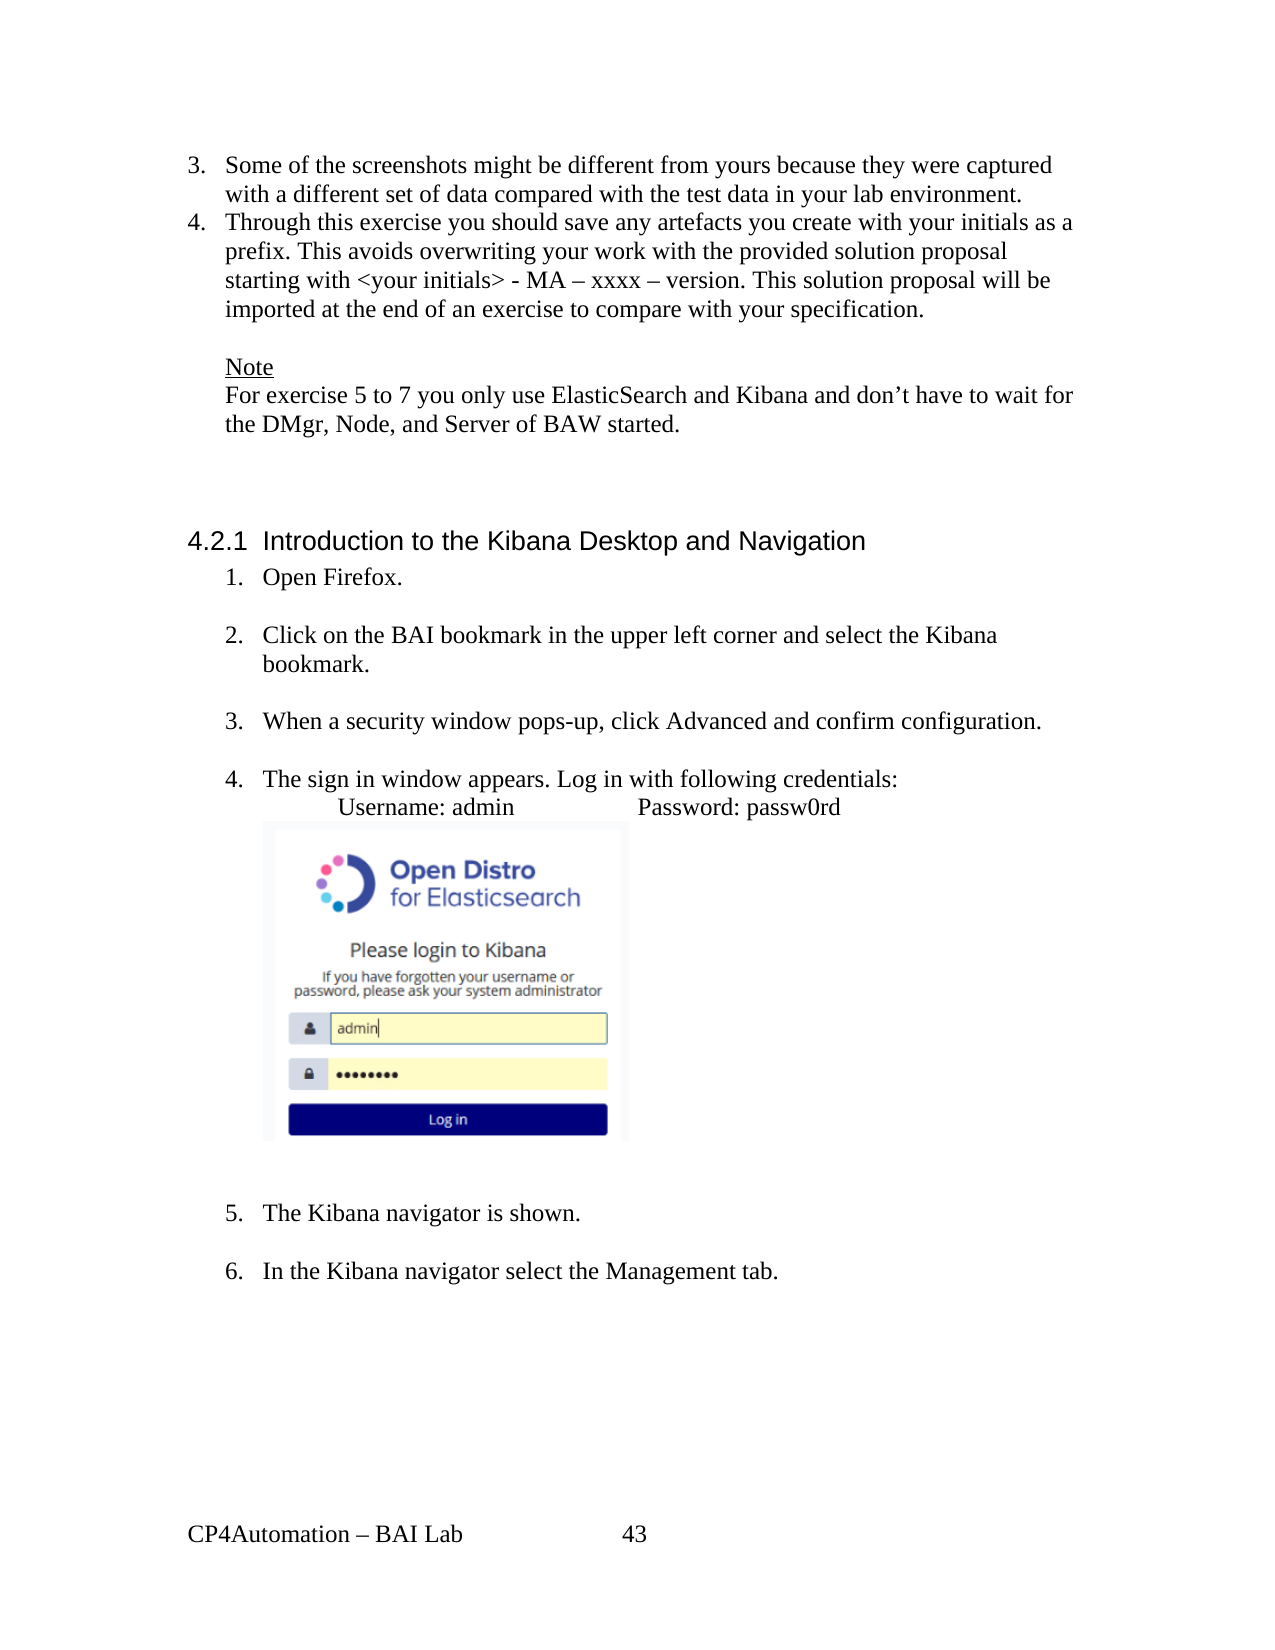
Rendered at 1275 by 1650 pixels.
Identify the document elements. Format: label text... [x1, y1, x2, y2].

subtitle Introduction to the Kibana Desktop and Navigation [187, 525, 1087, 556]
list In the Kibana navigator select the Management tab. [225, 1256, 1087, 1285]
text Username: admin Password: passw0rd [262, 792, 1087, 821]
list The Kibana navigator is shown. [225, 1198, 1087, 1227]
list The sign in window appears. Log in with following credentials: [225, 764, 1087, 792]
picture [262, 821, 629, 1141]
list Through this exercise you should save any artefacts you create with your initials as a prefix. This avoids overwriting your work with the provided solution proposal starting with <your initials> - MA – xxxx – version. This solution proposal will be imported at the end of an exercise to compare with your specification. [187, 207, 1087, 322]
list Some of the screenshots might be different from yours because they were captured with a different set of data compared with the test data in your lab environment. [187, 150, 1087, 207]
list Click on the BAI bookmark in the upper left corner and select the Kibana bookmark. [225, 620, 1087, 677]
text Note For exercise 5 to 7 you only use ElasticSearch and Kibana and don’t have to wait for the DMgr, Node, and Server of BAW started. [225, 352, 1087, 438]
list When a security window pops-up, click Advanced and confirm configuration. [225, 706, 1087, 735]
list Open Firefox. [225, 562, 1087, 591]
